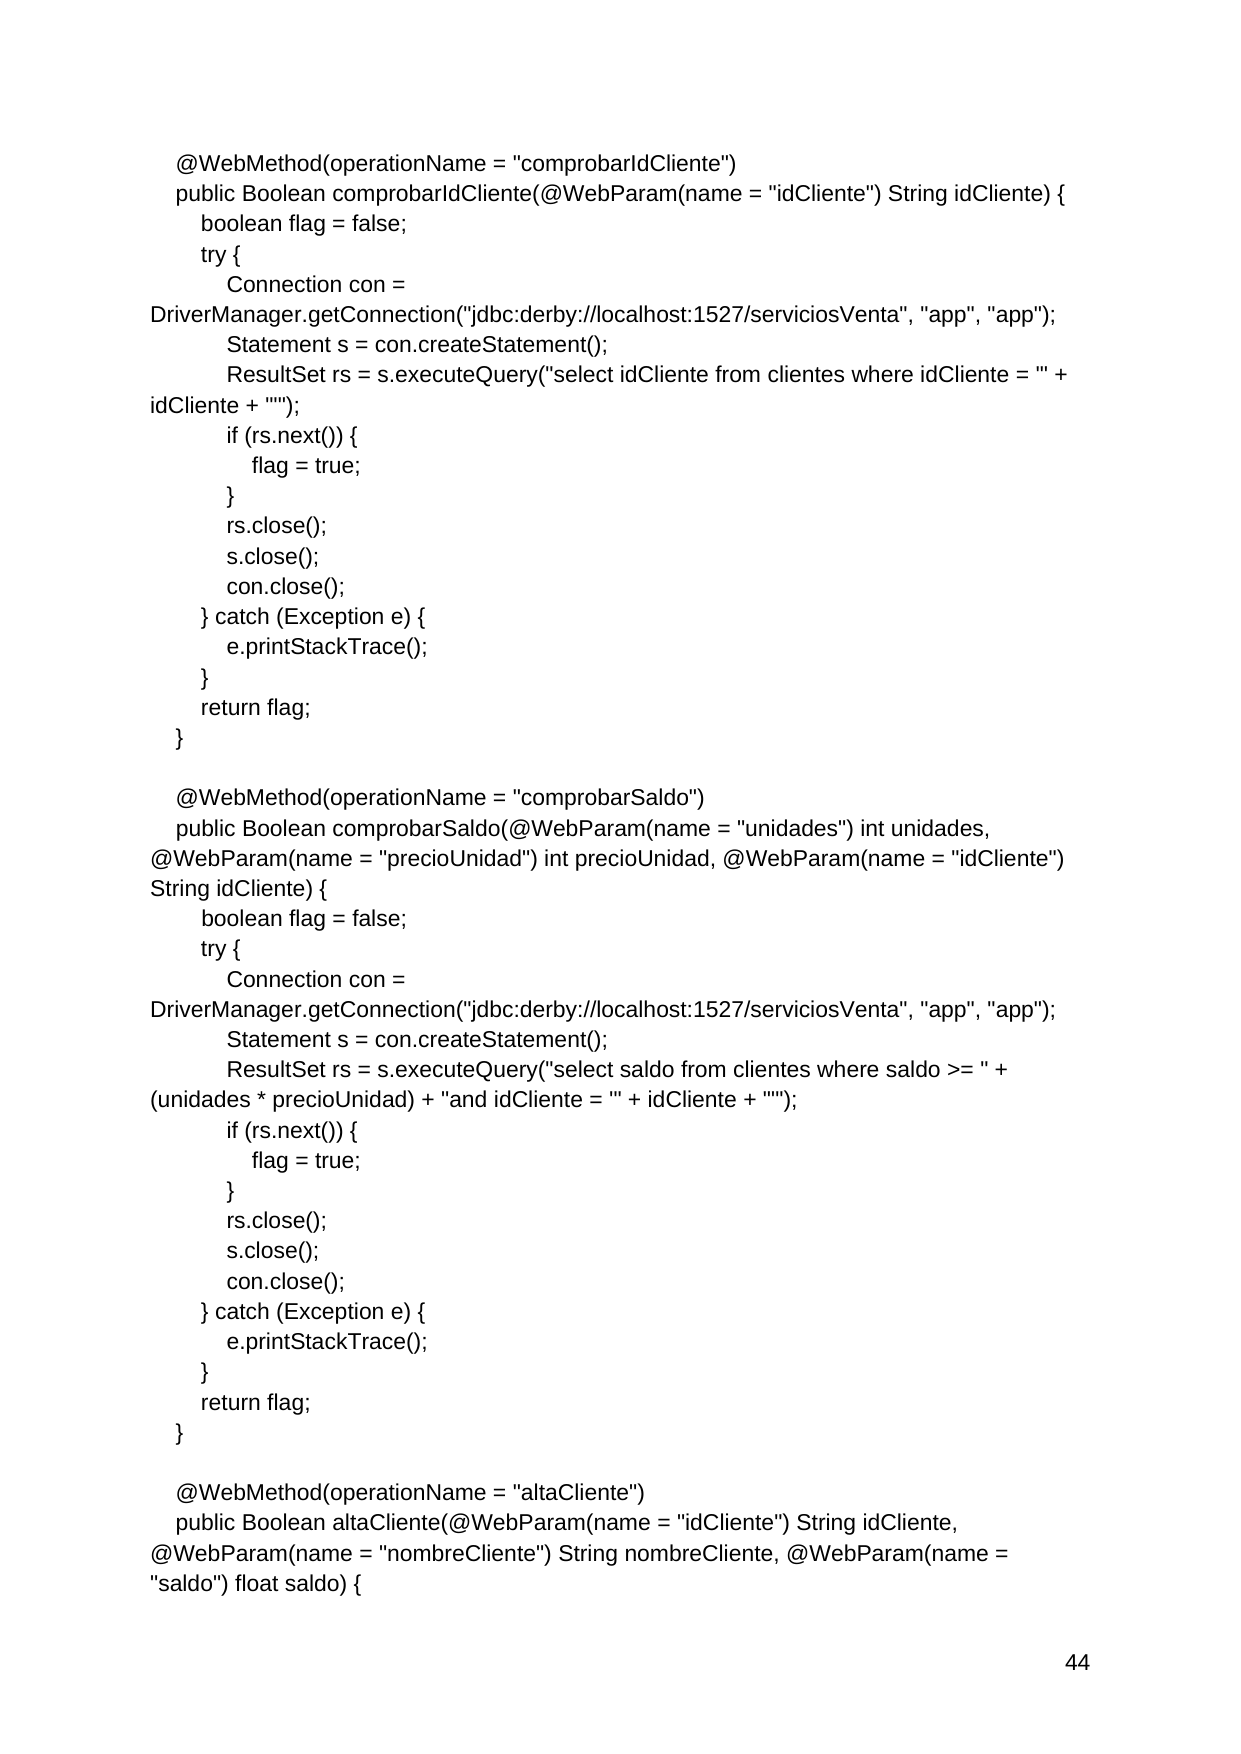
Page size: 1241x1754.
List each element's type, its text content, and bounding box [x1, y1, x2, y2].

text } catch (Exception e) { [150, 603, 1090, 629]
text public Boolean altaCliente(@WebParam(name = "idCliente") String idCliente, @WebParam(name = "nombreCliente") String nombreCliente, @WebParam(name = "saldo") float saldo) { [150, 1509, 1090, 1596]
text try { [150, 241, 1090, 267]
text try { [150, 935, 1090, 962]
text Statement s = con.createStatement(); [150, 331, 1090, 358]
text } [150, 482, 1090, 509]
text Connection con = DriverManager.getConnection("jdbc:derby://localhost:1527/serviciosVenta", "app", "app"); [150, 271, 1090, 327]
text boolean flag = false; [150, 905, 1090, 932]
text rs.close(); [150, 512, 1090, 539]
text } [150, 1177, 1090, 1203]
text } catch (Exception e) { [150, 1298, 1090, 1324]
text boolean flag = false; [150, 210, 1090, 237]
text s.close(); [150, 543, 1090, 569]
text return flag; [150, 1388, 1090, 1415]
text e.printStackTrace(); [150, 633, 1090, 660]
text s.close(); [150, 1237, 1090, 1264]
text public Boolean comprobarSaldo(@WebParam(name = "unidades") int unidades, @WebParam(name = "precioUnidad") int precioUnidad, @WebParam(name = "idCliente") String idCliente) { [150, 814, 1090, 901]
text public Boolean comprobarIdCliente(@WebParam(name = "idCliente") String idCliente) { [150, 180, 1090, 207]
text rs.close(); [150, 1207, 1090, 1234]
text } [150, 663, 1090, 690]
text @WebMethod(operationName = "altaCliente") [150, 1479, 1090, 1506]
text flag = true; [150, 1147, 1090, 1173]
text } [150, 724, 1090, 750]
text } [150, 1358, 1090, 1385]
text ResultSet rs = s.executeQuery("select idCliente from clientes where idCliente = '" + idCliente + "'"); [150, 361, 1090, 418]
text @WebMethod(operationName = "comprobarSaldo") [150, 784, 1090, 811]
text con.close(); [150, 1268, 1090, 1294]
text Statement s = con.createStatement(); [150, 1026, 1090, 1052]
text if (rs.next()) { [150, 1117, 1090, 1143]
text @WebMethod(operationName = "comprobarIdCliente") [150, 150, 1090, 176]
text Connection con = DriverManager.getConnection("jdbc:derby://localhost:1527/serviciosVenta", "app", "app"); [150, 966, 1090, 1022]
text } [150, 1419, 1090, 1445]
text ResultSet rs = s.executeQuery("select saldo from clientes where saldo >= " + (unidades * precioUnidad) + "and idCliente = '" + idCliente + "'"); [150, 1056, 1090, 1113]
text e.printStackTrace(); [150, 1328, 1090, 1354]
text con.close(); [150, 573, 1090, 599]
text if (rs.next()) { [150, 422, 1090, 448]
text return flag; [150, 694, 1090, 720]
text flag = true; [150, 452, 1090, 478]
